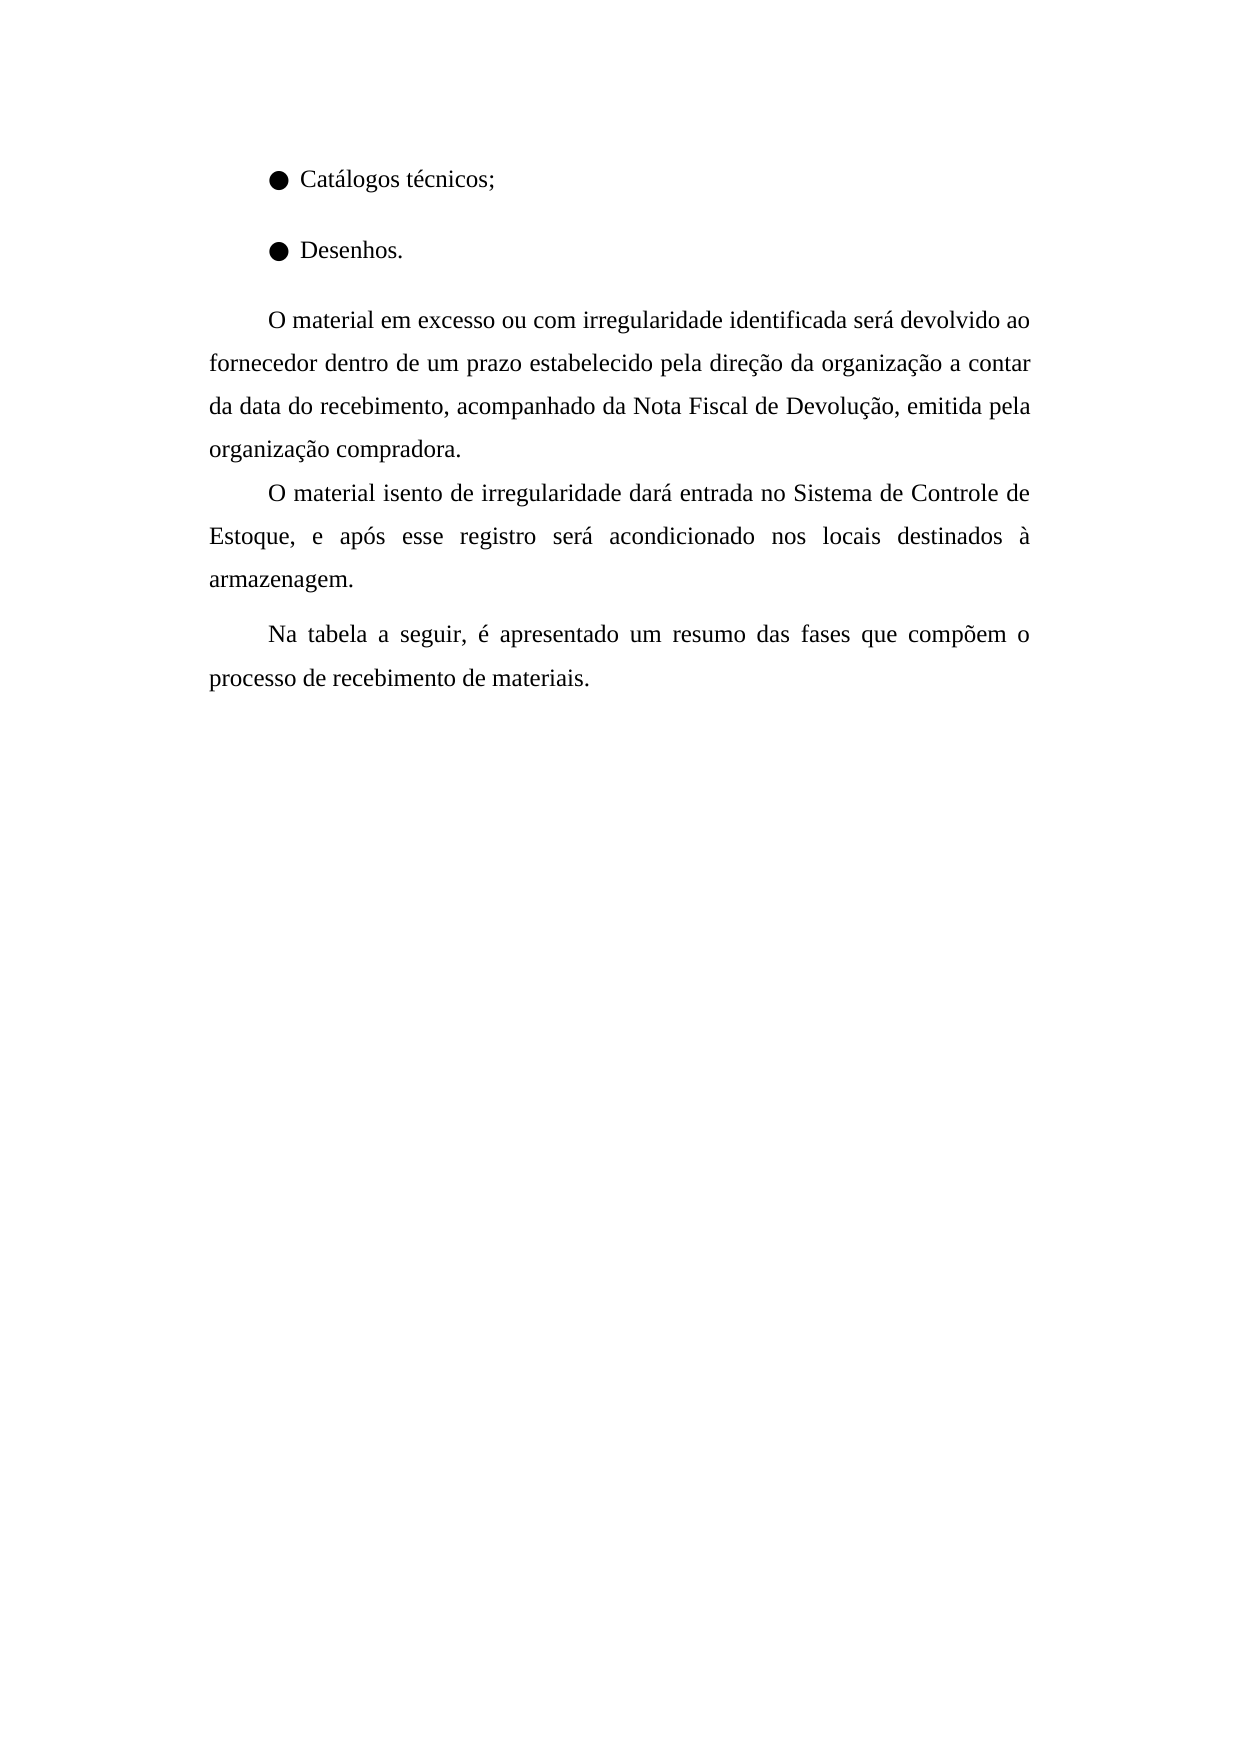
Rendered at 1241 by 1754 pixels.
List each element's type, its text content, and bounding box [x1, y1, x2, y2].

list Desenhos. [209, 221, 1031, 273]
text Na tabela a seguir, é apresentado um resumo das fases que compõem o processo de recebimento de materiais. [209, 619, 1031, 691]
list Catálogos técnicos; [209, 150, 1031, 201]
text O material em excesso ou com irregularidade identificada será devolvido ao fornecedor dentro de um prazo estabelecido pela direção da organização a contar da data do recebimento, acompanhado da Nota Fiscal de Devolução, emitida pela organização compradora. [209, 305, 1031, 463]
text O material isento de irregularidade dará entrada no Sistema de Controle de Estoque, e após esse registro será acondicionado nos locais destinados à armazenagem. [209, 478, 1031, 593]
